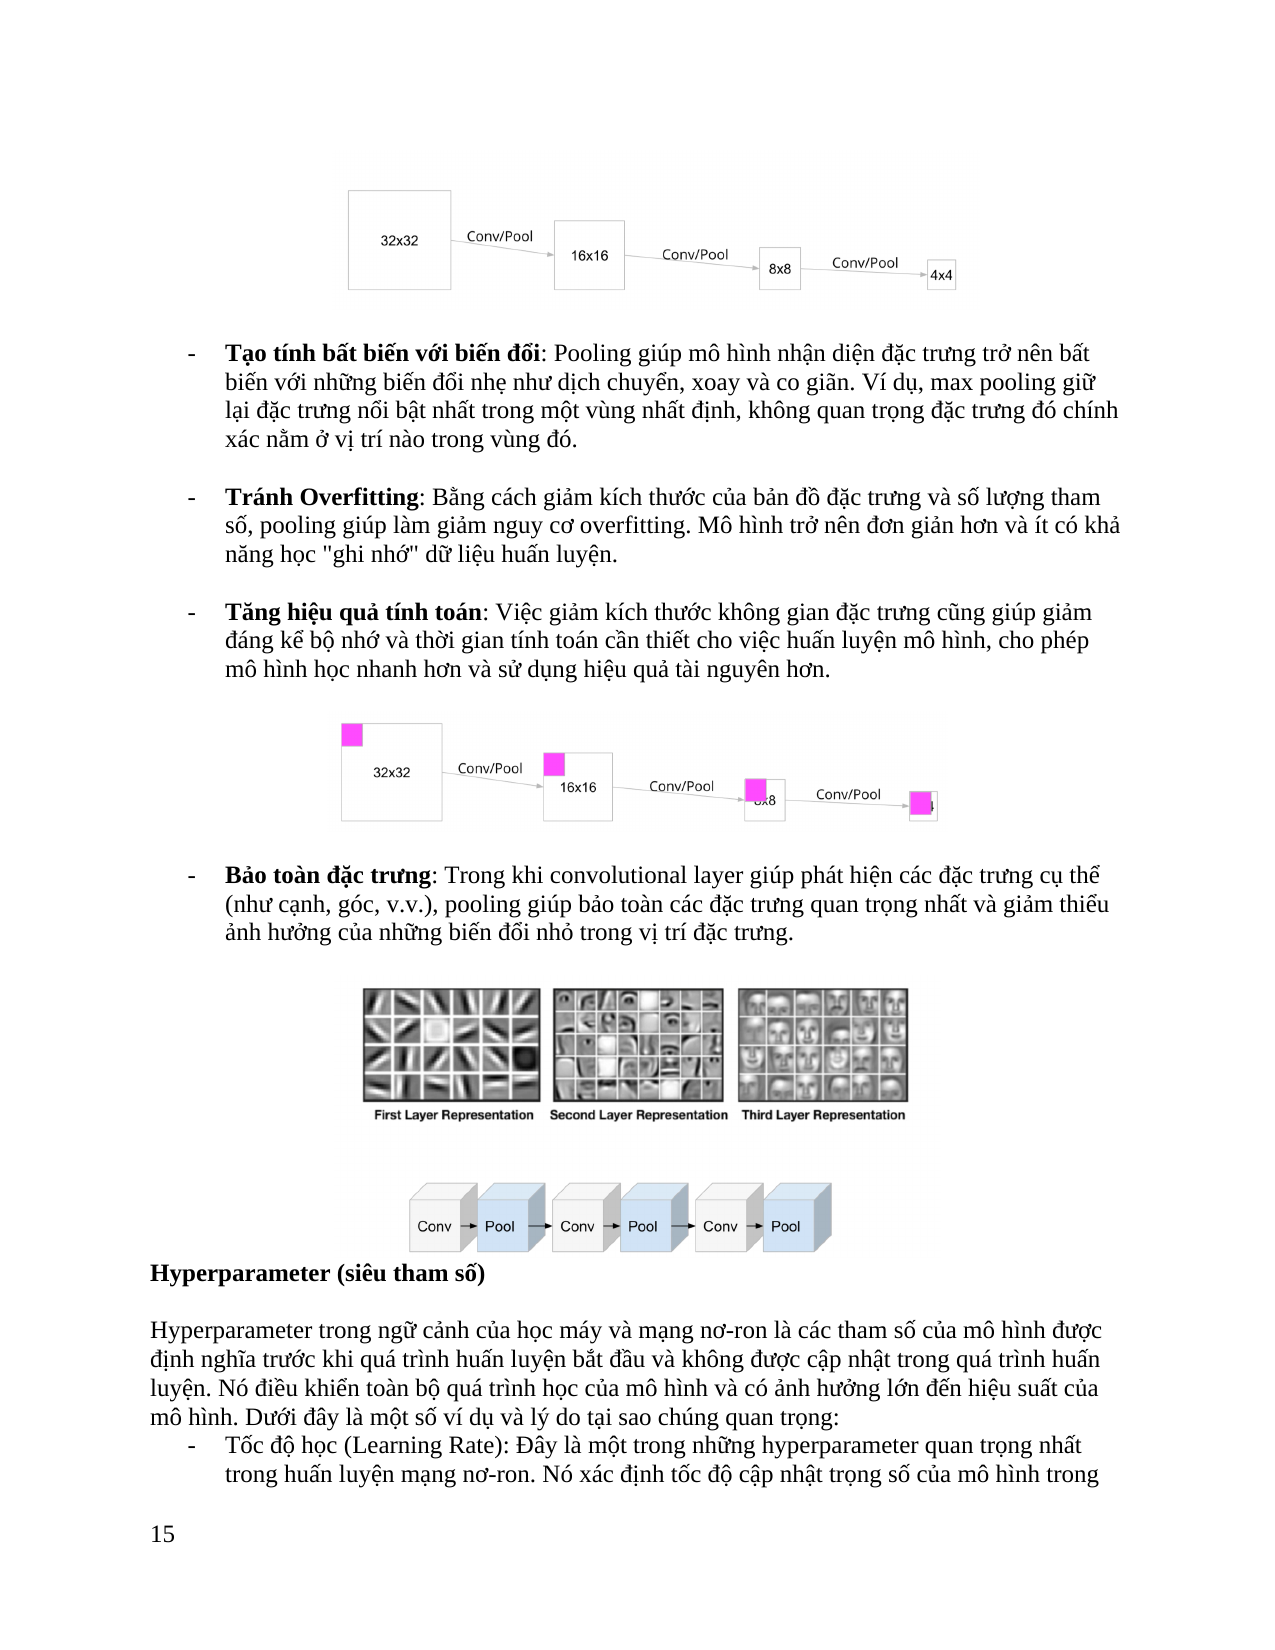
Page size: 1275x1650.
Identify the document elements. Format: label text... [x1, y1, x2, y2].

picture [332, 150, 981, 310]
list Bảo toàn đặc trưng: Trong khi convolutional layer giúp phát hiện các đặc trưng cụ thể (như cạnh, góc, v.v.), pooling giúp bảo toàn các đặc trưng quan trọng nhất và giảm thiểu ảnh hưởng của những biến đổi nhỏ trong vị trí đặc trưng. [187, 860, 1125, 946]
picture [326, 711, 949, 832]
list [187, 1431, 1125, 1488]
text Hyperparameter (siêu tham số) [150, 1258, 1125, 1287]
list Tránh Overfitting: Bằng cách giảm kích thước của bản đồ đặc trưng và số lượng tham số, pooling giúp làm giảm nguy cơ overfitting. Mô hình trở nên đơn giản hơn và ít có khả năng học "ghi nhớ" dữ liệu huấn luyện. [187, 482, 1125, 568]
list Tăng hiệu quả tính toán: Việc giảm kích thước không gian đặc trưng cũng giúp giảm đáng kể bộ nhớ và thời gian tính toán cần thiết cho việc huấn luyện mô hình, cho phép mô hình học nhanh hơn và sử dụng hiệu quả tài nguyên hơn. [187, 597, 1125, 683]
text Hyperparameter trong ngữ cảnh của học máy và mạng nơ-ron là các tham số của mô hình được định nghĩa trước khi quá trình huấn luyện bắt đầu và không được cập nhật trong quá trình huấn luyện. Nó điều khiển toàn bộ quá trình học của mô hình và có ảnh hưởng lớn đến hiệu suất của mô hình. Dưới đây là một số ví dụ và lý do tại sao chúng quan trọng: [150, 1316, 1125, 1431]
picture [333, 975, 942, 1258]
list Tạo tính bất biến với biến đổi: Pooling giúp mô hình nhận diện đặc trưng trở nên bất biến với những biến đổi nhẹ như dịch chuyển, xoay và co giãn. Ví dụ, max pooling giữ lại đặc trưng nổi bật nhất trong một vùng nhất định, không quan trọng đặc trưng đó chính xác nằm ở vị trí nào trong vùng đó. [187, 338, 1125, 453]
